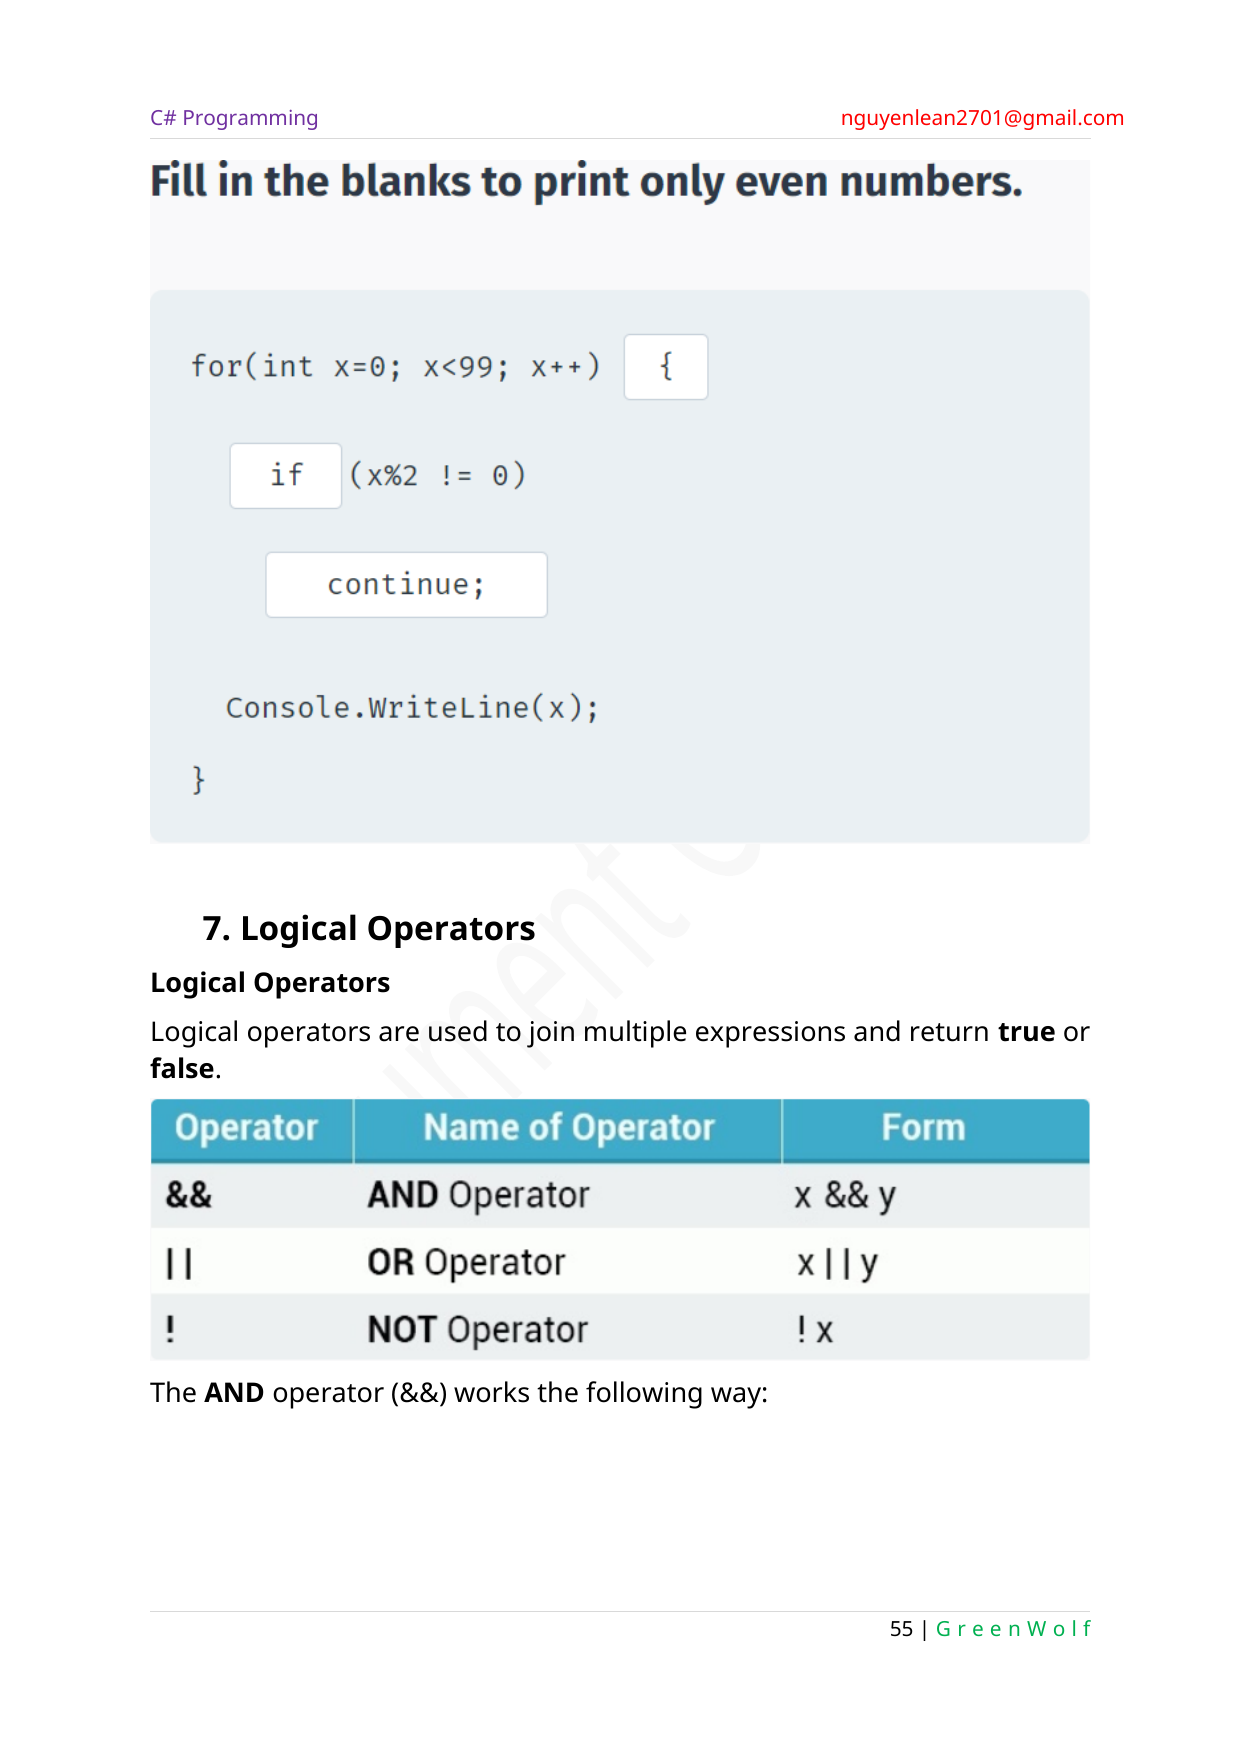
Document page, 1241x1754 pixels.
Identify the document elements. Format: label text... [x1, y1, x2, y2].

subtitle Logical Operators [202, 905, 1090, 951]
picture [150, 1098, 1091, 1361]
text Logical operators are used to join multiple expressions and return true or false. [150, 1012, 1090, 1086]
picture [150, 160, 1091, 844]
text Logical Operators [150, 963, 1090, 1000]
text The AND operator (&&) works the following way: [150, 1373, 1090, 1410]
